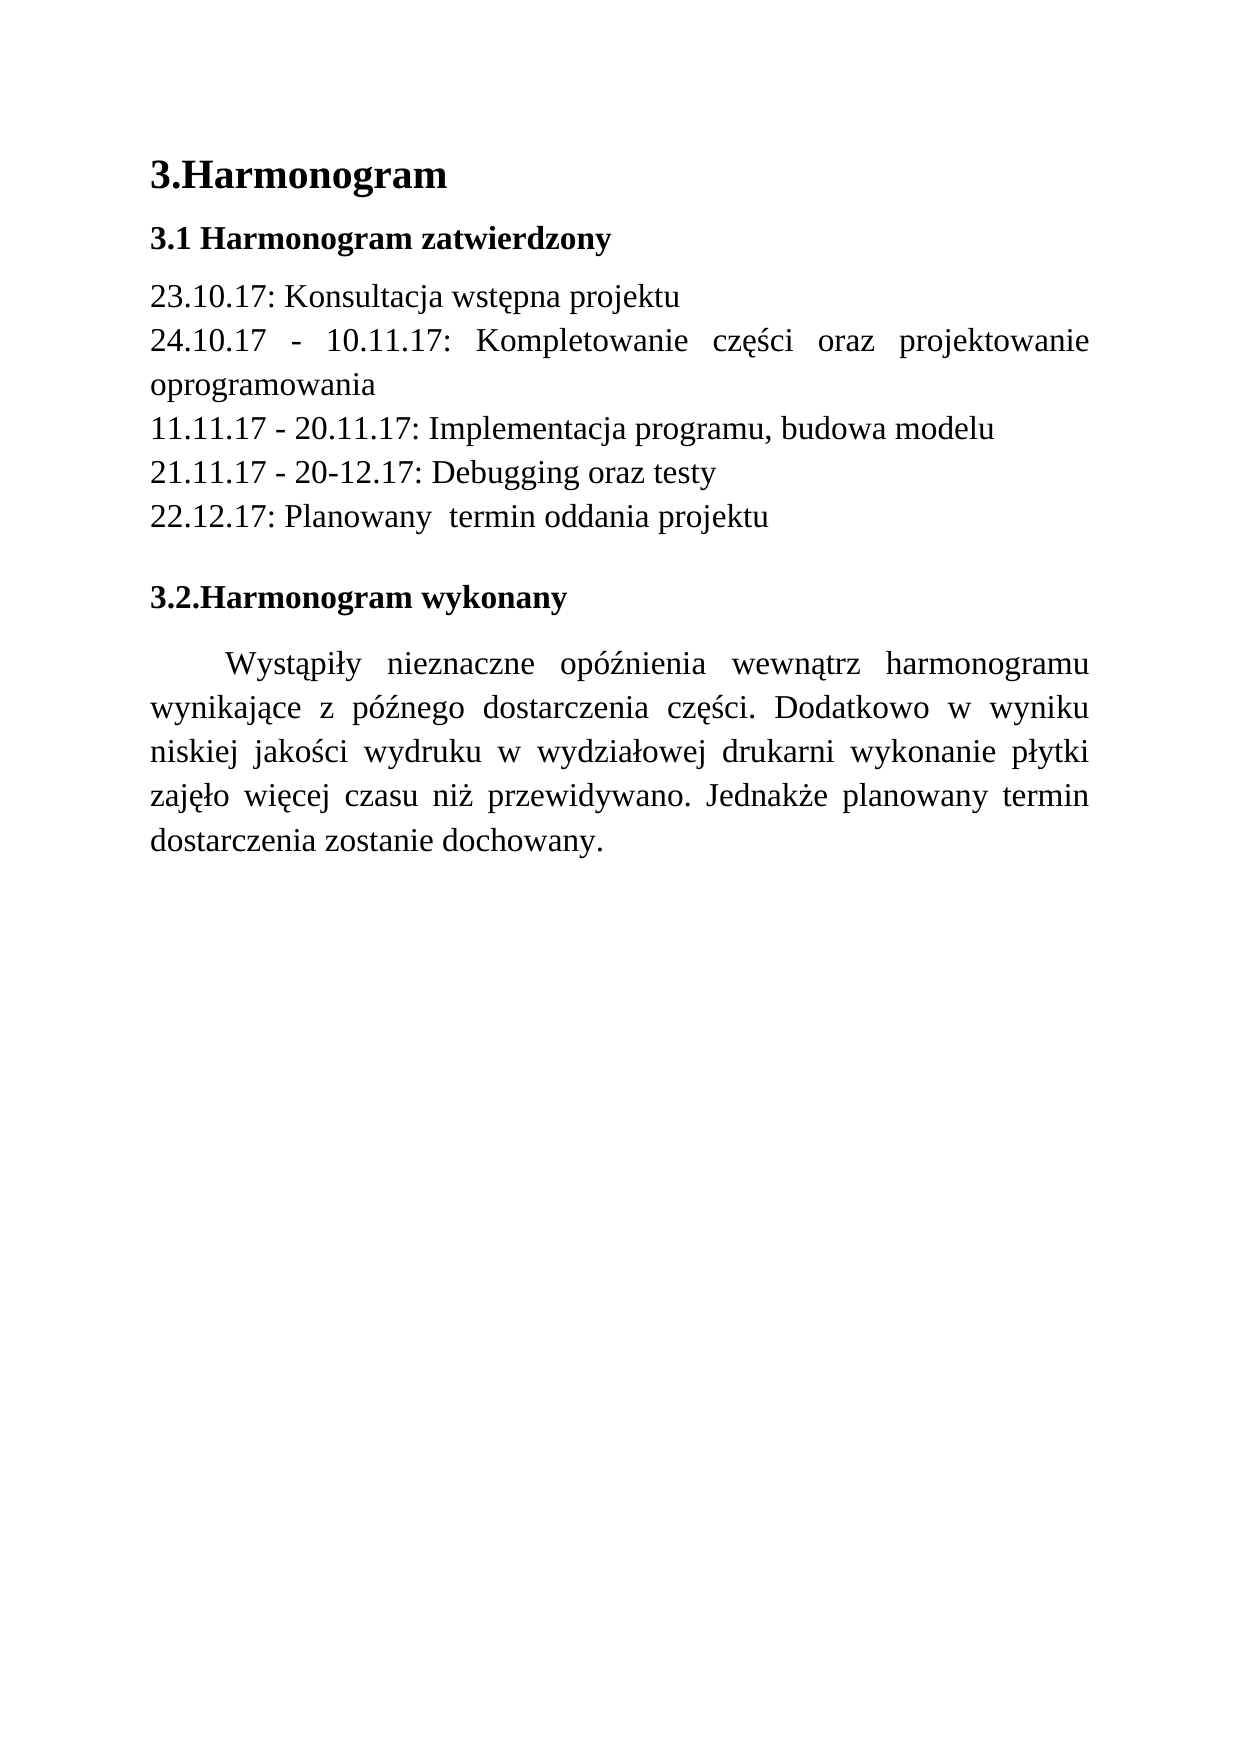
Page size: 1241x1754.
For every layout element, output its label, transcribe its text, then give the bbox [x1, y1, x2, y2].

text 21.11.17 - 20-12.17: Debugging oraz testy [150, 452, 1090, 490]
text 11.11.17 - 20.11.17: Implementacja programu, budowa modelu [150, 408, 1090, 446]
text 22.12.17: Planowany termin oddania projektu [150, 496, 1090, 534]
text 24.10.17 - 10.11.17: Kompletowanie części oraz projektowanie oprogramowania [150, 320, 1090, 402]
text 23.10.17: Konsultacja wstępna projektu [150, 276, 1090, 314]
text 3.1 Harmonogram zatwierdzony [150, 218, 1090, 257]
subtitle 3.2.Harmonogram wykonany [150, 578, 1090, 616]
text Wystąpiły nieznaczne opóźnienia wewnątrz harmonogramu wynikające z późnego dostarczenia części. Dodatkowo w wyniku niskiej jakości wydruku w wydziałowej drukarni wykonanie płytki zajęło więcej czasu niż przewidywano. Jednakże planowany termin dostarczenia zostanie dochowany. [150, 643, 1090, 858]
text 3.Harmonogram [150, 150, 1090, 198]
